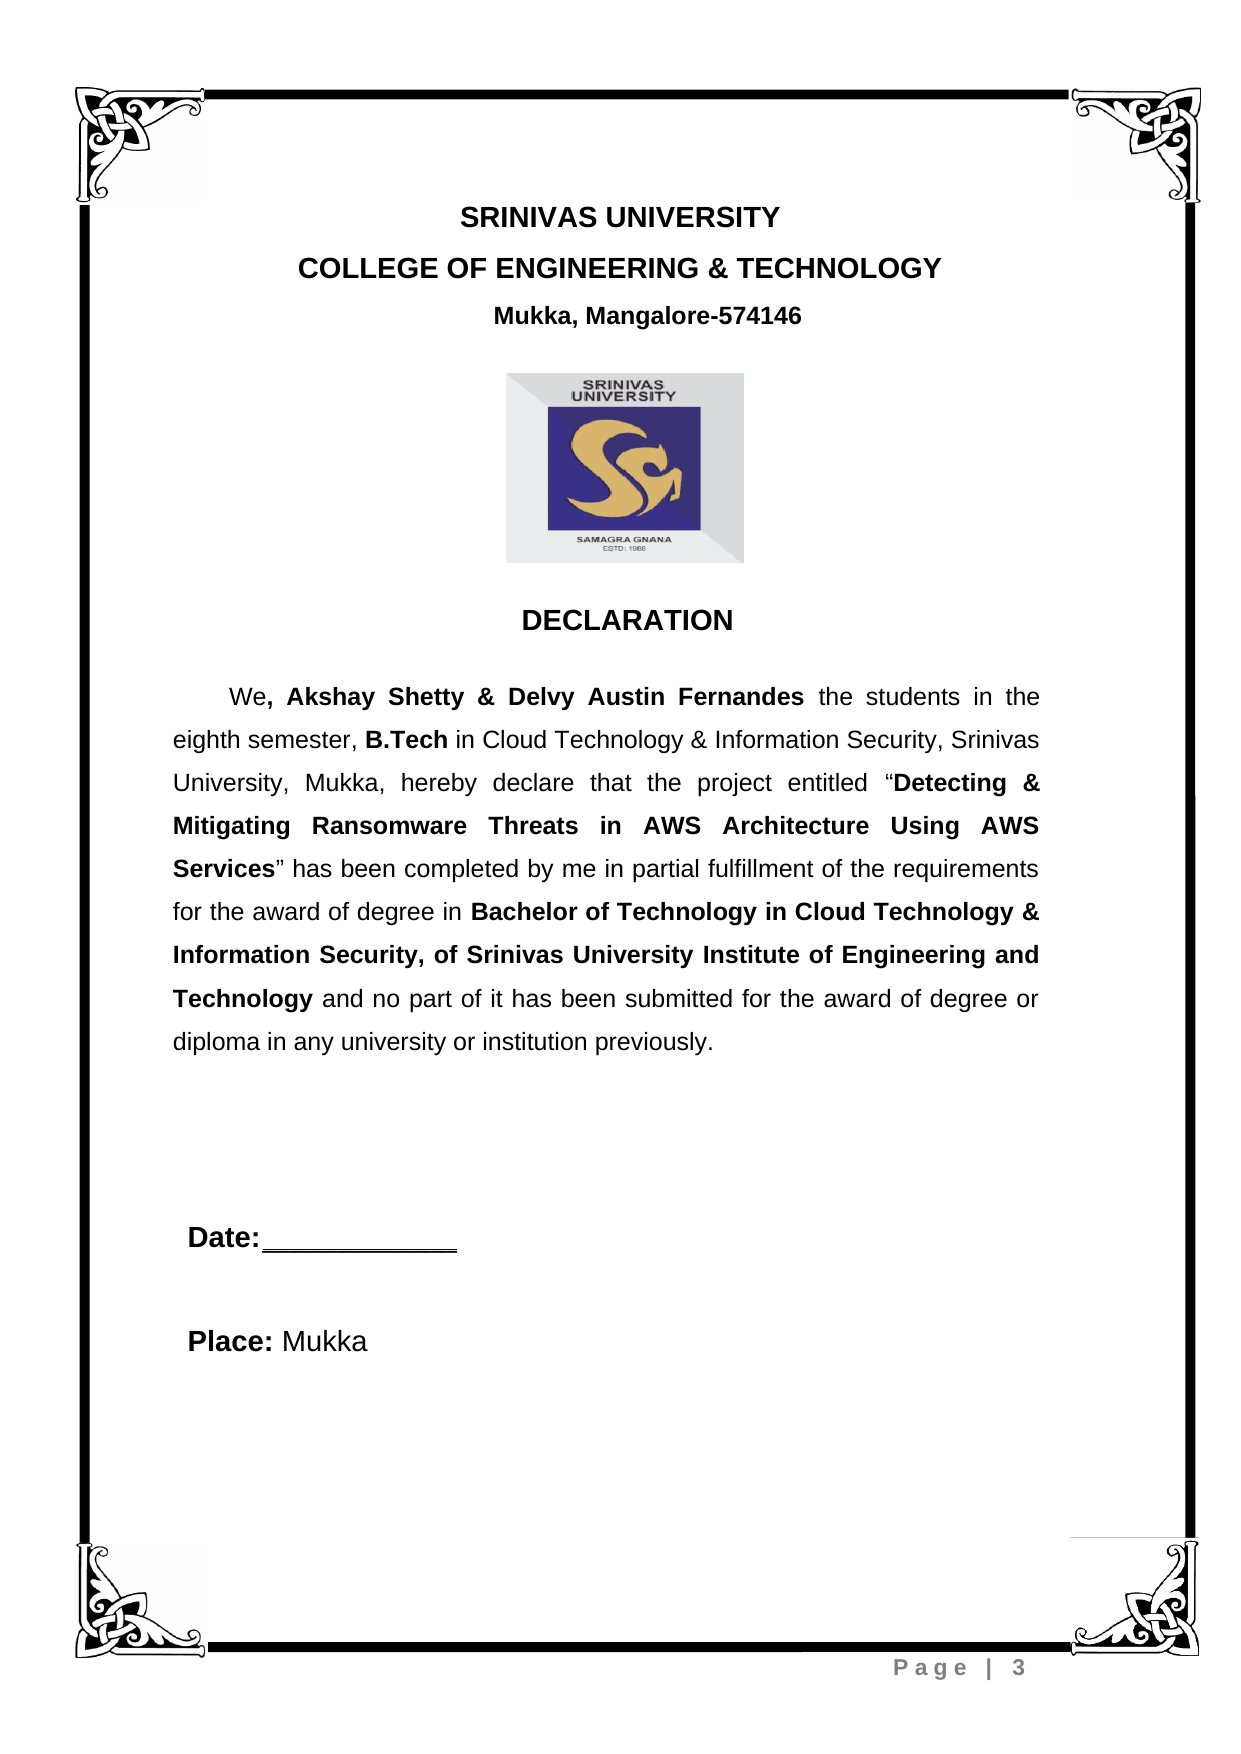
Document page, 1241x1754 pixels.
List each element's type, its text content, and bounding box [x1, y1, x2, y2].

picture [1070, 1537, 1199, 1656]
text Mukka, Mangalore-574146 [187, 301, 1053, 330]
picture [75, 87, 205, 205]
picture [1068, 87, 1201, 203]
text Place: Mukka [187, 1324, 1053, 1357]
text SRINIVAS UNIVERSITY [187, 200, 1053, 234]
text DECLARATION [202, 603, 1053, 636]
text COLLEGE OF ENGINEERING & TECHNOLOGY [187, 251, 1053, 284]
picture [75, 1542, 208, 1658]
text We, Akshay Shetty & Delvy Austin Fernandes the students in the eighth semester, B.Tech in Cloud Technology & Information Security, Srinivas University, Mukka, hereby declare that the project entitled “Detecting & Mitigating Ransomware Threats in AWS Architecture Using AWS Services” has been completed by me in partial fulfillment of the requirements for the award of degree in Bachelor of Technology in Cloud Technology & Information Security, of Srinivas University Institute of Engineering and Technology and no part of it has been submitted for the award of degree or diploma in any university or institution previously. [173, 682, 1041, 1055]
text Date: ____________ [187, 1220, 1053, 1253]
picture [506, 373, 744, 563]
